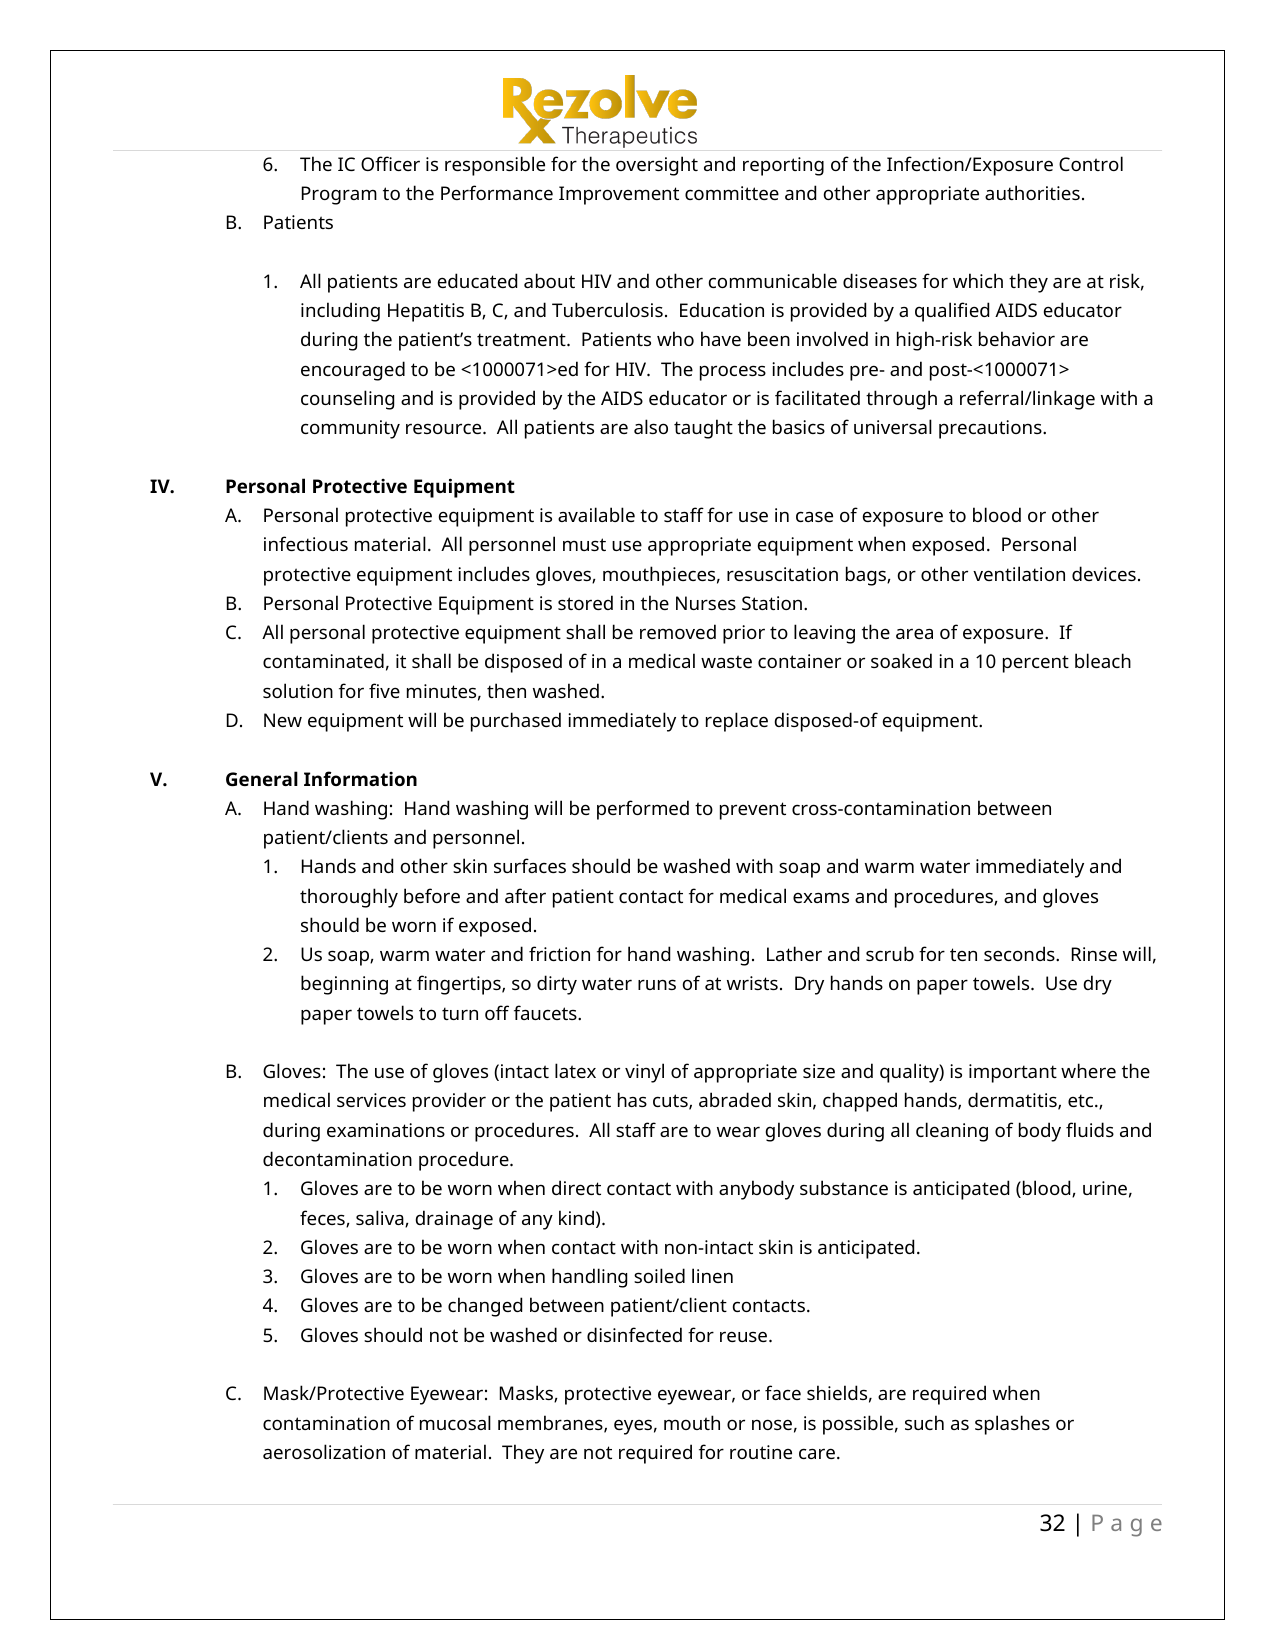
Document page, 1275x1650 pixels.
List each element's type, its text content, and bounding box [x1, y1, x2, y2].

list Patients [225, 210, 1162, 235]
list The IC Officer is responsible for the oversight and reporting of the Infection/Exposure Control Program to the Performance Improvement committee and other appropriate authorities. [262, 151, 1162, 206]
list Hand washing: Hand washing will be performed to prevent cross-contamination between patient/clients and personnel. [225, 795, 1162, 850]
list Personal protective equipment is available to staff for use in case of exposure to blood or other infectious material. All personnel must use appropriate equipment when exposed. Personal protective equipment includes gloves, mouthpieces, resuscitation bags, or other ventilation devices. [225, 502, 1162, 586]
list General Information [150, 766, 1162, 791]
list Mask/Protective Eyewear: Masks, protective eyewear, or face shields, are required when contamination of mucosal membranes, eyes, mouth or nose, is possible, such as splashes or aerosolization of material. They are not required for routine care. [225, 1381, 1162, 1464]
list Gloves are to be worn when direct contact with anybody substance is anticipated (blood, urine, feces, saliva, drainage of any kind). [262, 1176, 1162, 1230]
picture [503, 75, 697, 148]
list Gloves are to be worn when handling soiled linen [262, 1263, 1162, 1289]
list Us soap, warm water and friction for hand washing. Lather and scrub for ten seconds. Rinse will, beginning at fingertips, so dirty water runs of at wrists. Dry hands on paper towels. Use dry paper towels to turn off faucets. [262, 941, 1162, 1026]
list Gloves: The use of gloves (intact latex or vinyl of appropriate size and quality) is important where the medical services provider or the patient has cuts, abraded skin, chapped hands, dermatitis, etc., during examinations or procedures. All staff are to wear gloves during all cleaning of body fluids and decontamination procedure. [225, 1058, 1162, 1172]
list Gloves are to be worn when contact with non-intact skin is anticipated. [262, 1234, 1162, 1260]
list All personal protective equipment shall be removed prior to leaving the area of exposure. If contaminated, it shall be disposed of in a medical waste container or soaked in a 10 percent bleach solution for five minutes, then washed. [225, 619, 1162, 703]
list Personal Protective Equipment is stored in the Nurses Station. [225, 590, 1162, 616]
list All patients are educated about HIV and other communicable diseases for which they are at risk, including Hepatitis B, C, and Tuberculosis. Education is provided by a qualified AIDS educator during the patient’s treatment. Patients who have been involved in high-risk behavior are encouraged to be <1000071>ed for HIV. The process includes pre- and post-<1000071> counseling and is provided by the AIDS educator or is facilitated through a referral/linkage with a community resource. All patients are also taught the basics of universal precautions. [262, 268, 1162, 440]
list Gloves are to be changed between patient/client contacts. [262, 1293, 1162, 1318]
list Gloves should not be washed or disinfected for reuse. [262, 1322, 1162, 1347]
list Personal Protective Equipment [150, 473, 1162, 499]
list Hands and other skin surfaces should be washed with soap and warm water immediately and thoroughly before and after patient contact for medical exams and procedures, and gloves should be worn if exposed. [262, 854, 1162, 938]
list New equipment will be purchased immediately to replace disposed-of equipment. [225, 707, 1162, 733]
